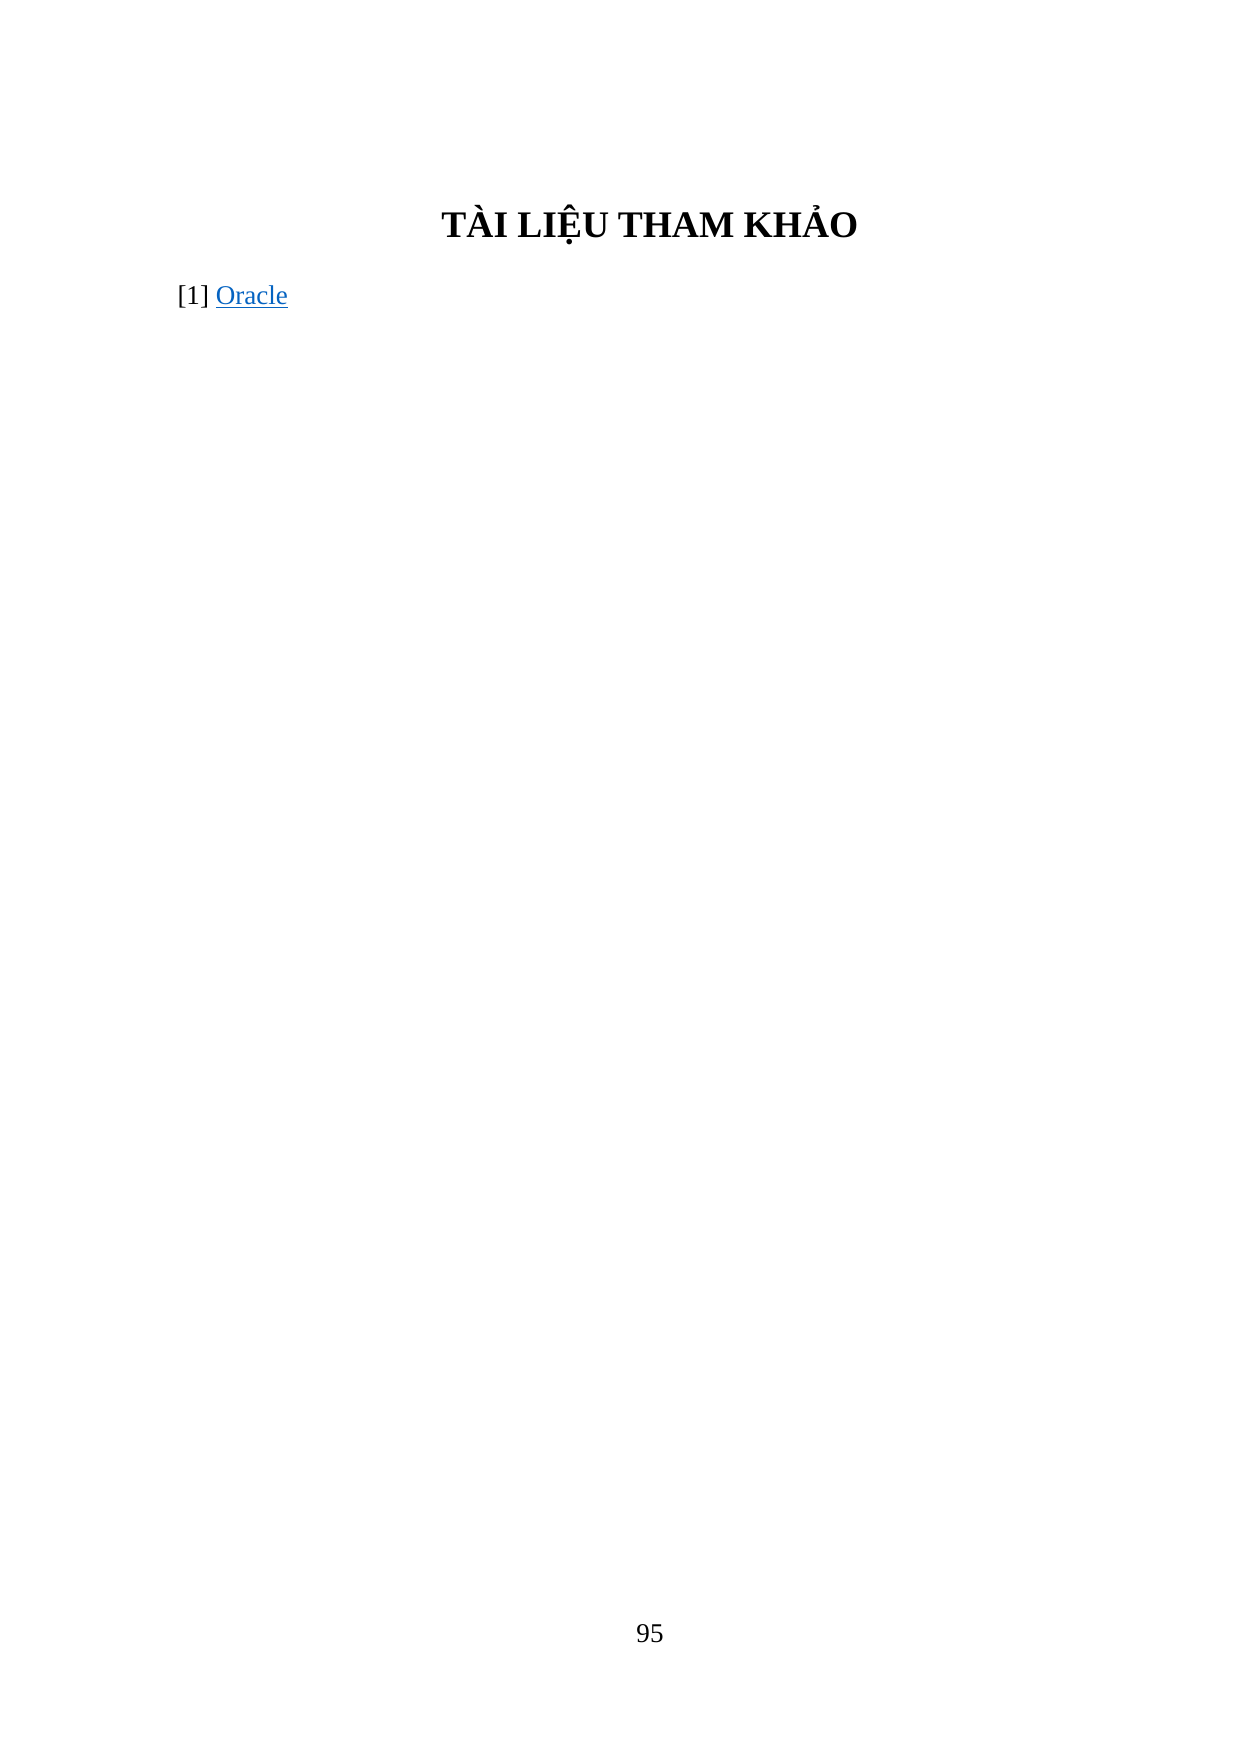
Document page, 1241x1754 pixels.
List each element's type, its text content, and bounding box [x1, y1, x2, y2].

subtitle TÀI LIỆU THAM KHẢO [177, 202, 1122, 245]
text [1] Oracle [177, 279, 1122, 311]
